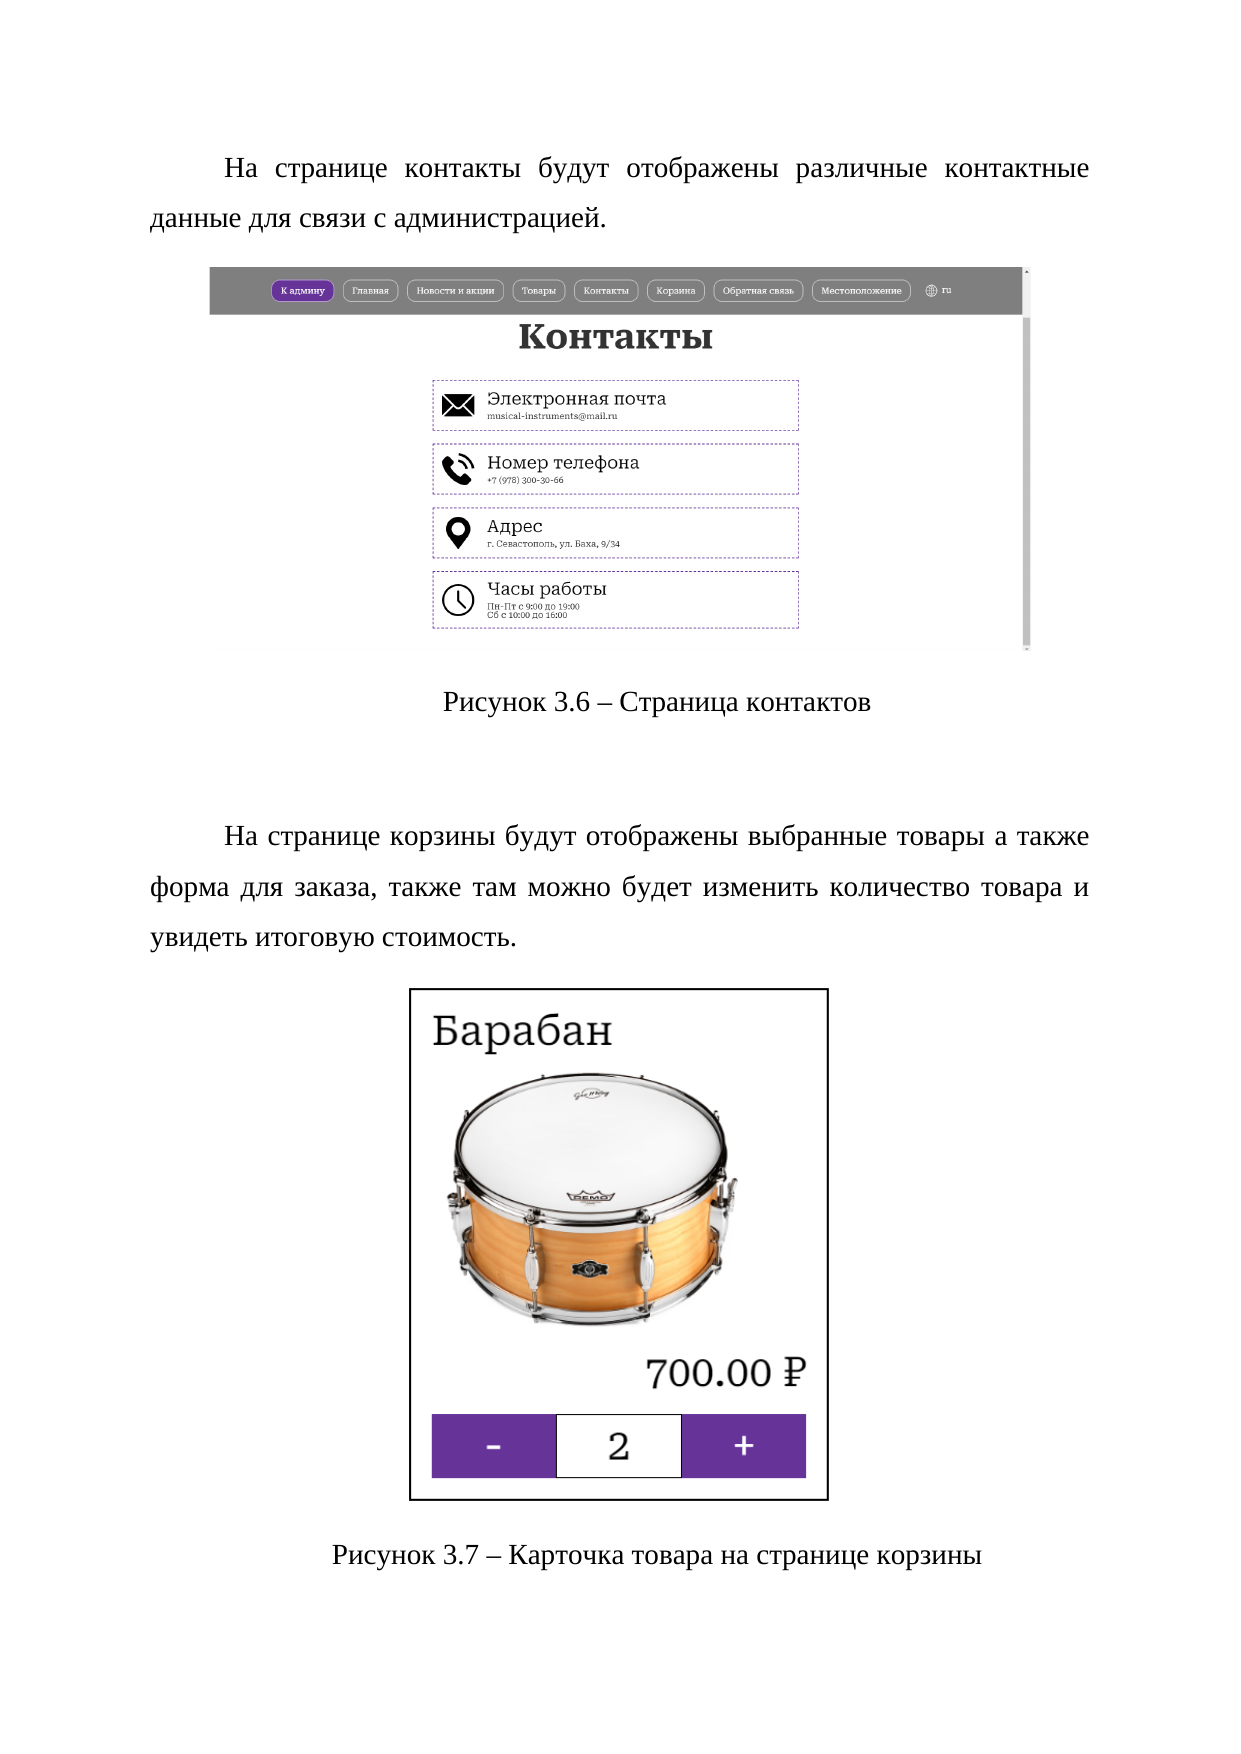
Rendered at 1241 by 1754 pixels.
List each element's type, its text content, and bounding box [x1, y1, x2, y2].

text Рисунок 3.6 – Страница контактов [150, 684, 1090, 718]
text Рисунок 3.7 – Карточка товара на странице корзины [150, 1537, 1090, 1571]
picture [407, 986, 833, 1504]
text На странице контакты будут отображены различные контактные данные для связи с администрацией. [150, 150, 1090, 234]
picture [209, 267, 1031, 651]
text На странице корзины будут отображены выбранные товары а также форма для заказа, также там можно будет изменить количество товара и увидеть итоговую стоимость. [150, 818, 1090, 952]
